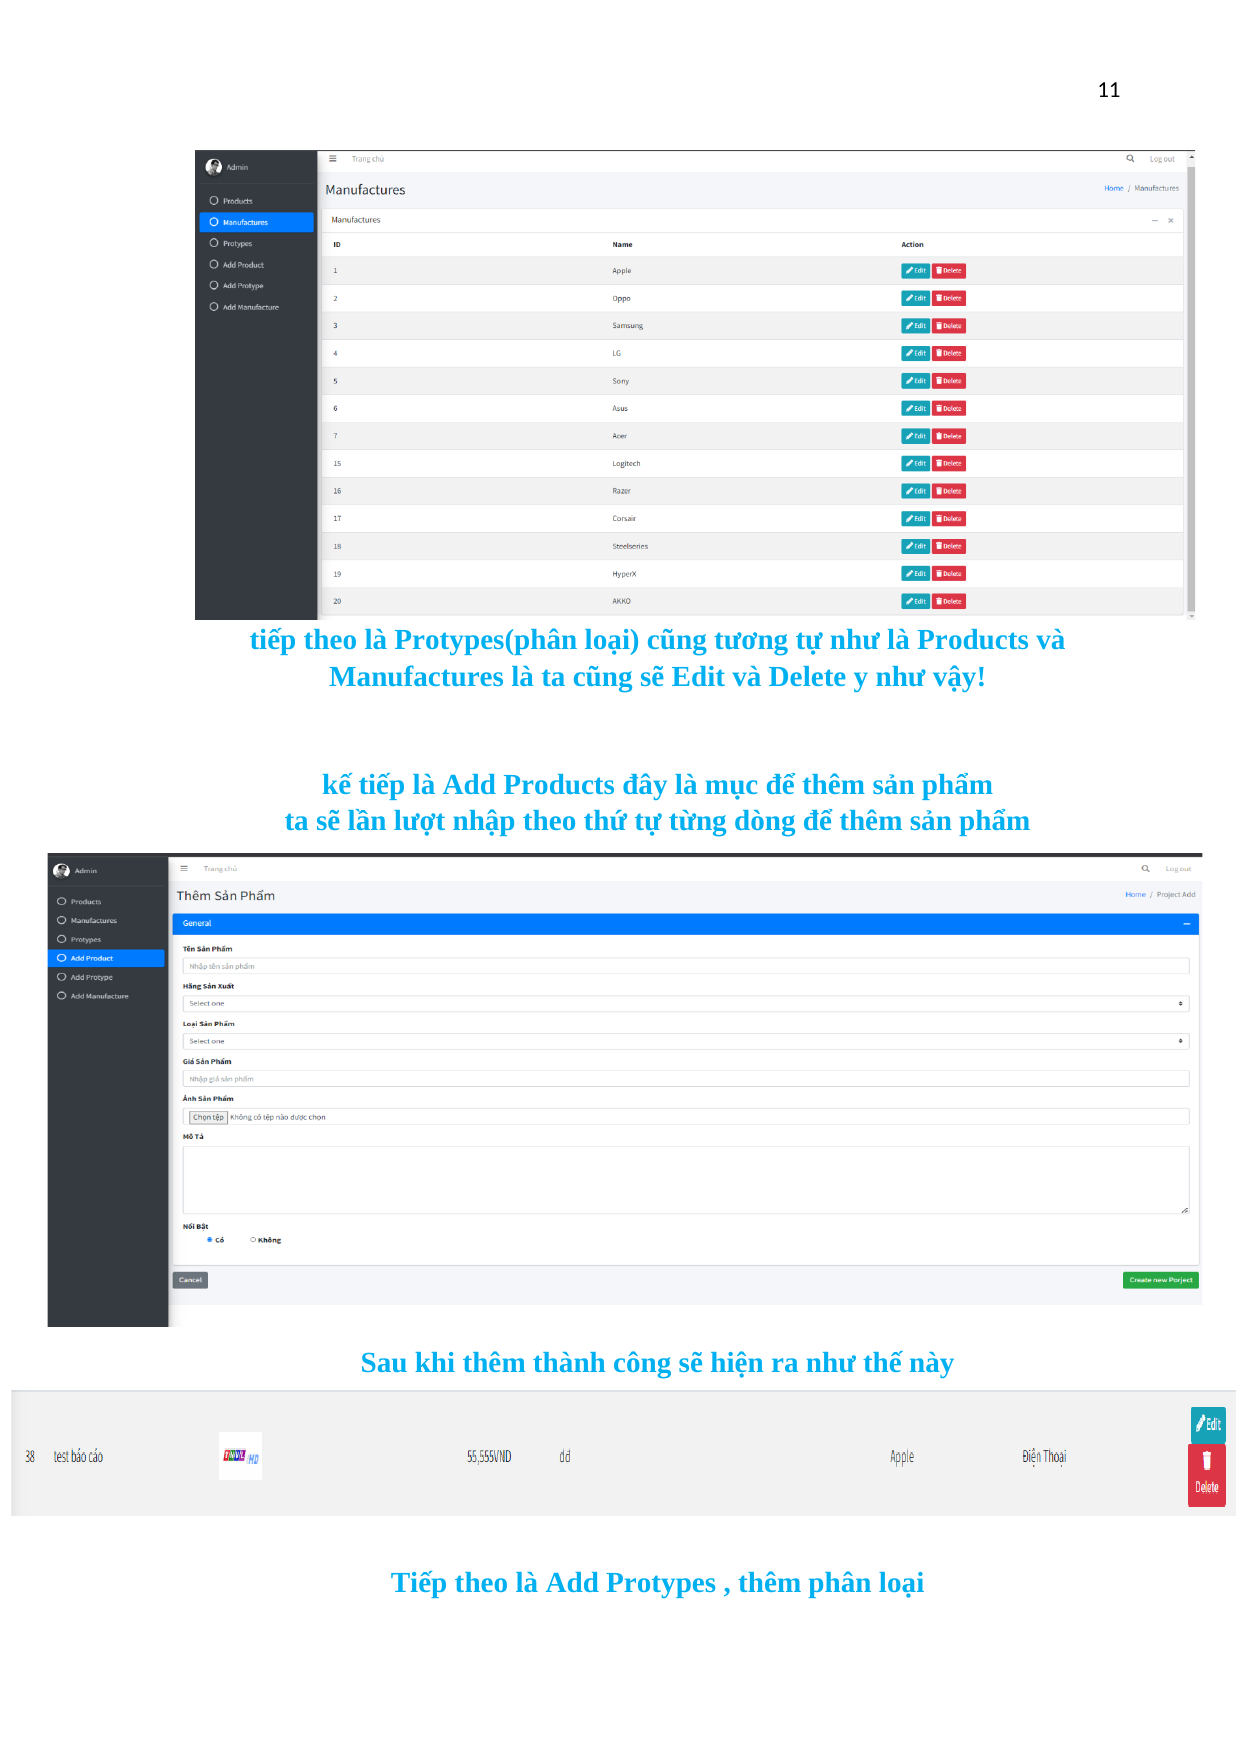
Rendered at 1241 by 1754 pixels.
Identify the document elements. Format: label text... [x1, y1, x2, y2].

picture [47, 853, 1203, 1327]
list kế tiếp là Add Products đây là mục để thêm sản phẩm [195, 767, 1120, 801]
list tiếp theo là Protypes(phân loại) cũng tương tự như là Products và Manufactures là ta cũng sẽ Edit và Delete y như vậy! [195, 620, 1120, 692]
list Tiếp theo là Add Protypes , thêm phân loại [195, 1565, 1120, 1598]
picture [195, 150, 1196, 620]
list Sau khi thêm thành công sẽ hiện ra như thế này [195, 1345, 1120, 1379]
picture [10, 1390, 1236, 1516]
list ta sẽ lần lượt nhập theo thứ tự từng dòng để thêm sản phẩm [195, 803, 1120, 837]
